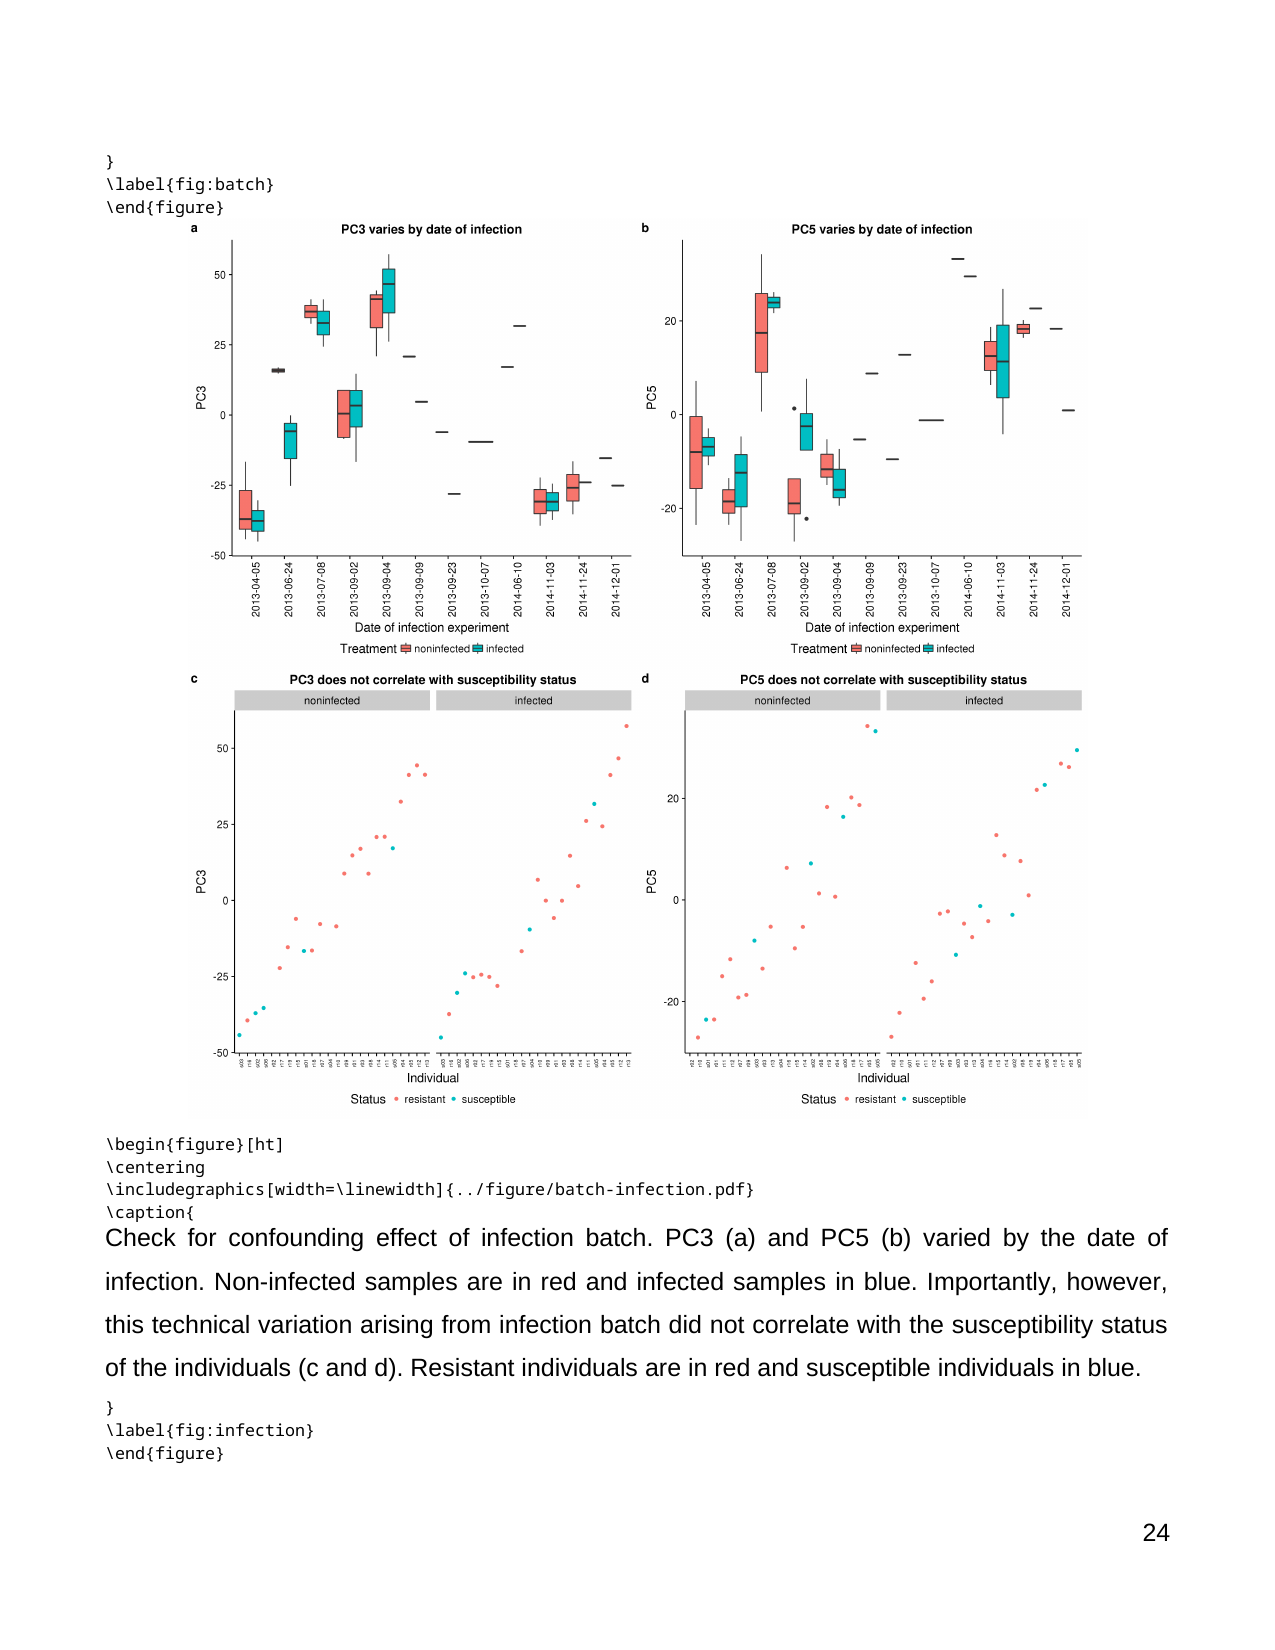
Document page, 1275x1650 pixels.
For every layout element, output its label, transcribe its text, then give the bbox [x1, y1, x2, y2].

text \label{fig:batch} [105, 173, 1170, 195]
text \includegraphics[width=\linewidth]{../figure/batch-infection.pdf} [105, 1178, 1170, 1201]
text \centering [105, 1155, 1170, 1178]
text Check for confounding effect of infection batch. PC3 (a) and PC5 (b) varied by the date of infection. Non-infected samples are in red and infected samples in blue. Importantly, however, this technical variation arising from infection batch did not correlate with the susceptibility status of the individuals (c and d). Resistant individuals are in red and susceptible individuals in blue. [105, 1223, 1170, 1381]
text \end{figure} [105, 1441, 1170, 1464]
text \end{figure} [105, 195, 1170, 218]
text \begin{figure}[ht] [105, 1132, 1170, 1155]
text \label{fig:infection} [105, 1418, 1170, 1441]
text } [105, 150, 1170, 173]
picture [187, 218, 1088, 1119]
text } [105, 1396, 1170, 1418]
text \caption{ [105, 1201, 1170, 1223]
